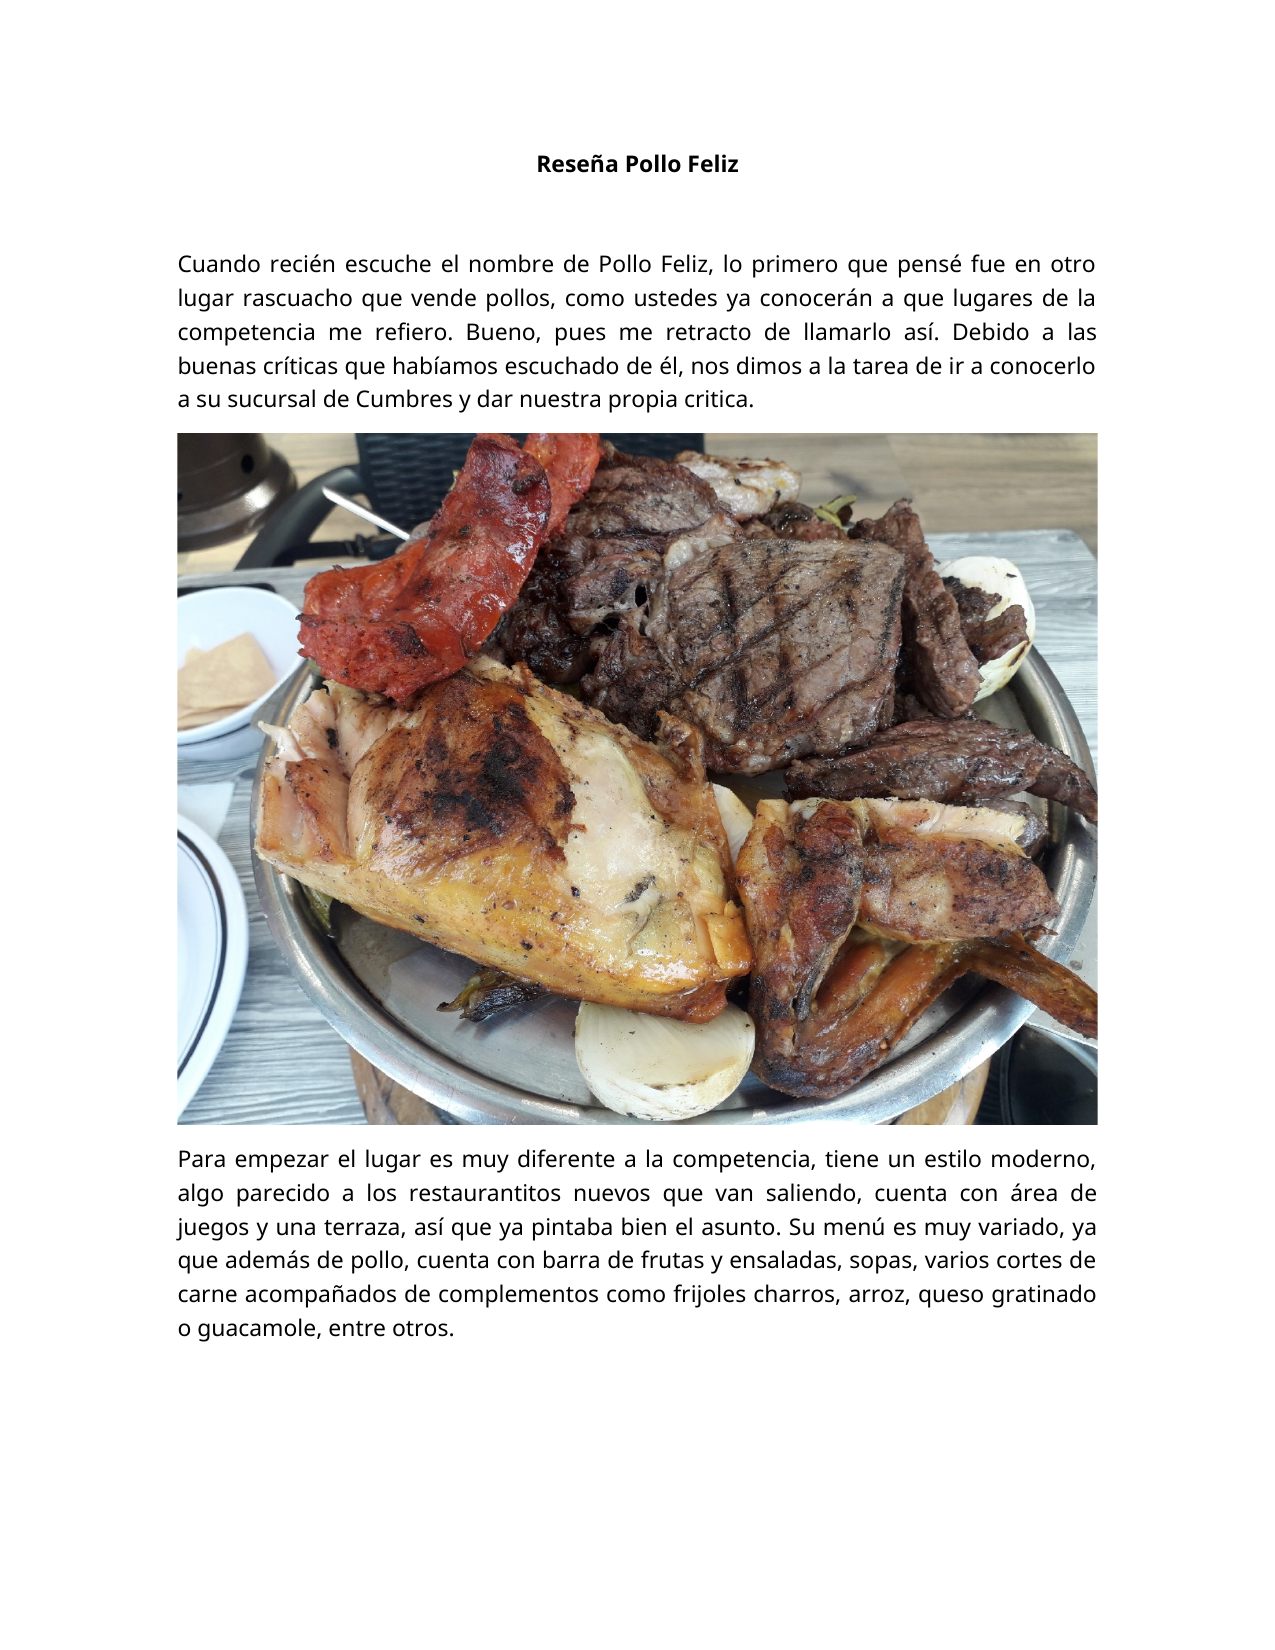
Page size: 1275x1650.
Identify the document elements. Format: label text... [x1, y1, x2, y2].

text Reseña Pollo Feliz [177, 148, 1098, 179]
text Cuando recién escuche el nombre de Pollo Feliz, lo primero que pensé fue en otro lugar rascuacho que vende pollos, como ustedes ya conocerán a que lugares de la competencia me refiero. Bueno, pues me retracto de llamarlo así. Debido a las buenas críticas que habíamos escuchado de él, nos dimos a la tarea de ir a conocerlo a su sucursal de Cumbres y dar nuestra propia critica. [177, 248, 1098, 415]
text Para empezar el lugar es muy diferente a la competencia, tiene un estilo moderno, algo parecido a los restaurantitos nuevos que van saliendo, cuenta con área de juegos y una terraza, así que ya pintaba bien el asunto. Su menú es muy variado, ya que además de pollo, cuenta con barra de frutas y ensaladas, sopas, varios cortes de carne acompañados de complementos como frijoles charros, arroz, queso gratinado o guacamole, entre otros. [177, 1143, 1098, 1343]
picture [177, 433, 1098, 1125]
